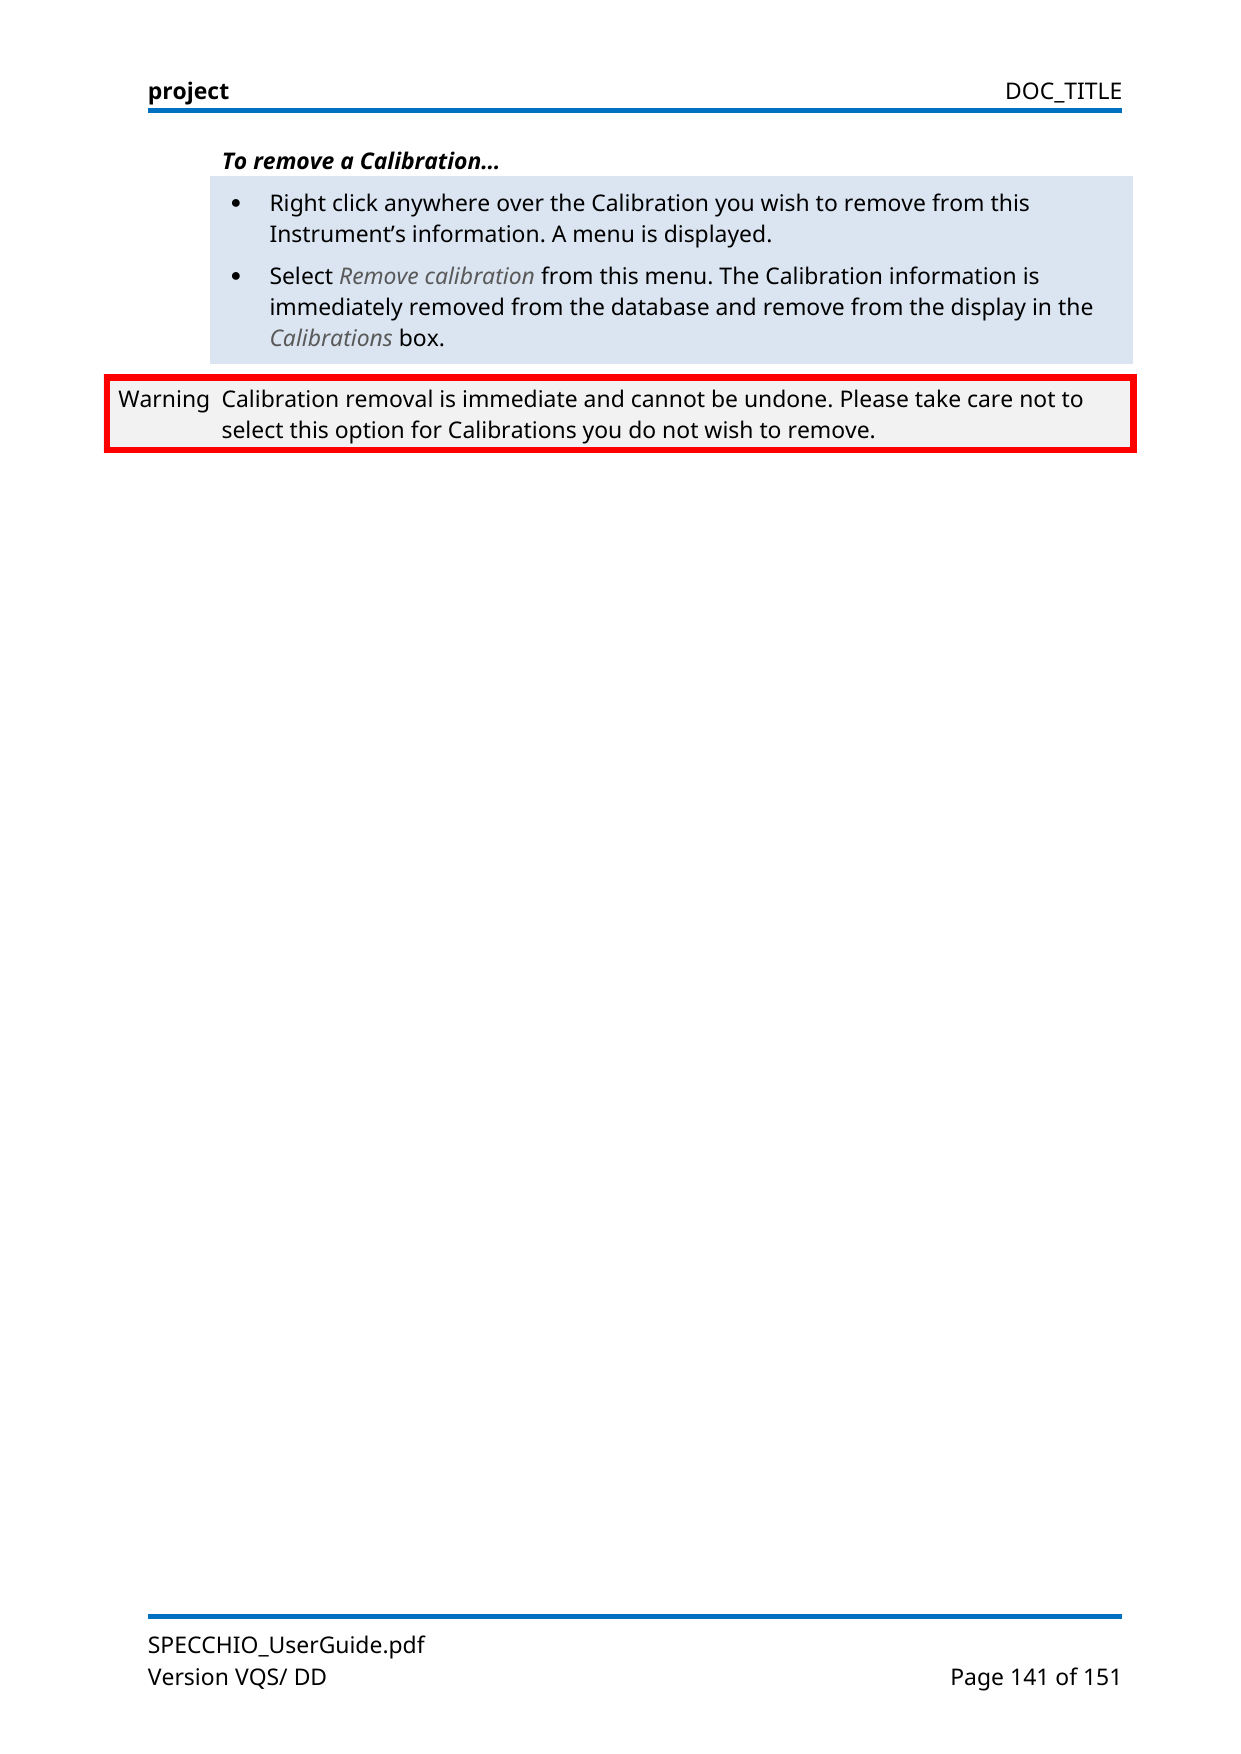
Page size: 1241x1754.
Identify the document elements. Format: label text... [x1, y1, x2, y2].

table_header Right click anywhere over the Calibration you wish to remove from this Instrument’s information. A menu is displayed. Select Remove calibration from this menu. The Calibration information is immediately removed from the database and remove from the display in the Calibrations box. [210, 176, 1133, 364]
text Warning Calibration removal is immediate and cannot be undone. Please take care not to select this option for Calibrations you do not wish to remove. [110, 381, 1130, 447]
subtitle To remove a Calibration… [222, 145, 1122, 176]
